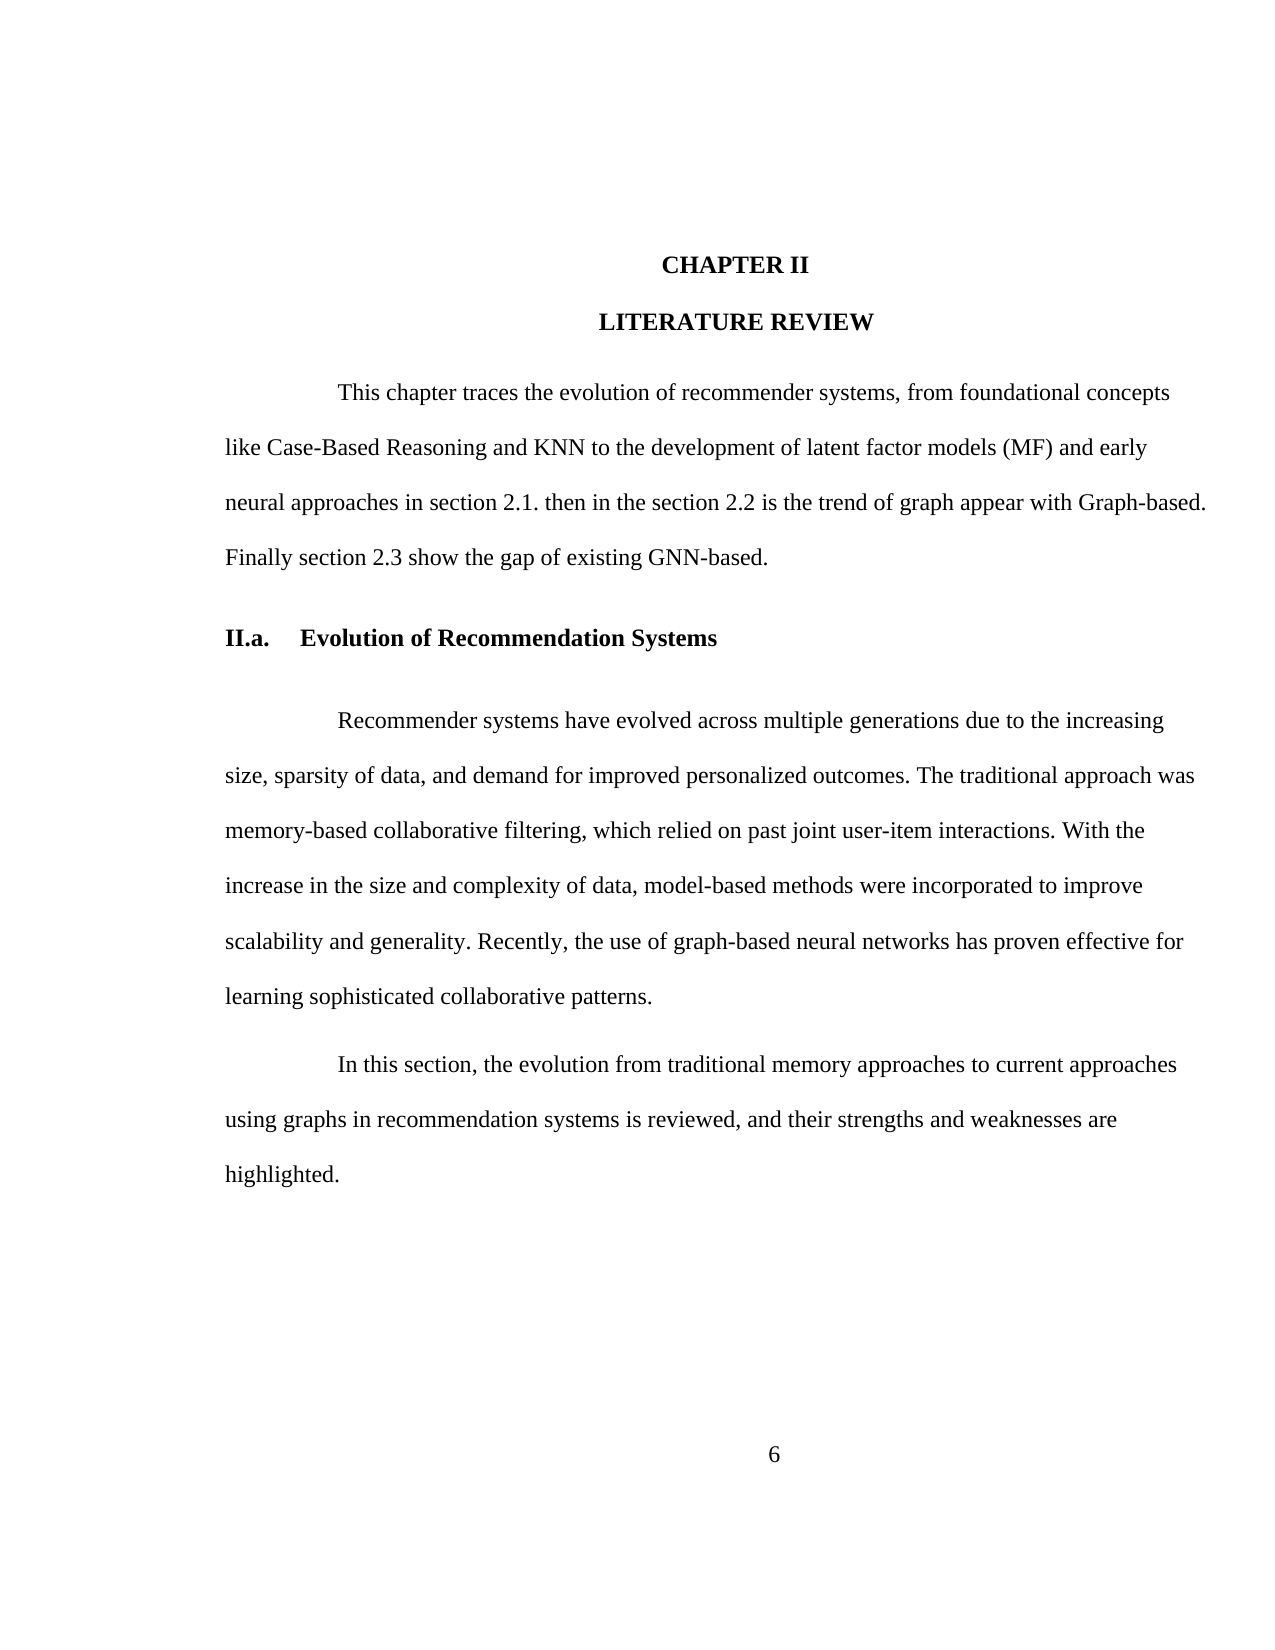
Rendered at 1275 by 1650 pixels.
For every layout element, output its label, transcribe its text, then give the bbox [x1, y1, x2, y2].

text In this section, the evolution from traditional memory approaches to current approaches using graphs in recommendation systems is reviewed, and their strengths and weaknesses are highlighted. [225, 1049, 1210, 1188]
text This chapter traces the evolution of recommender systems, from foundational concepts like Case-Based Reasoning and KNN to the development of latent factor models (MF) and early neural approaches in section 2.1. then in the section 2.2 is the trend of graph appear with Graph-based. Finally section 2.3 show the gap of existing GNN-based. [225, 377, 1210, 571]
subtitle Evolution of Recommendation Systems [225, 623, 1210, 652]
subtitle LITERATURE REVIEW [262, 250, 1210, 336]
text Recommender systems have evolved across multiple generations due to the increasing size, sparsity of data, and demand for improved personalized outcomes. The traditional approach was memory-based collaborative filtering, which relied on past joint user-item interactions. With the increase in the size and complexity of data, model-based methods were incorporated to improve scalability and generality. Recently, the use of graph-based neural networks has proven effective for learning sophisticated collaborative patterns. [225, 706, 1210, 1009]
